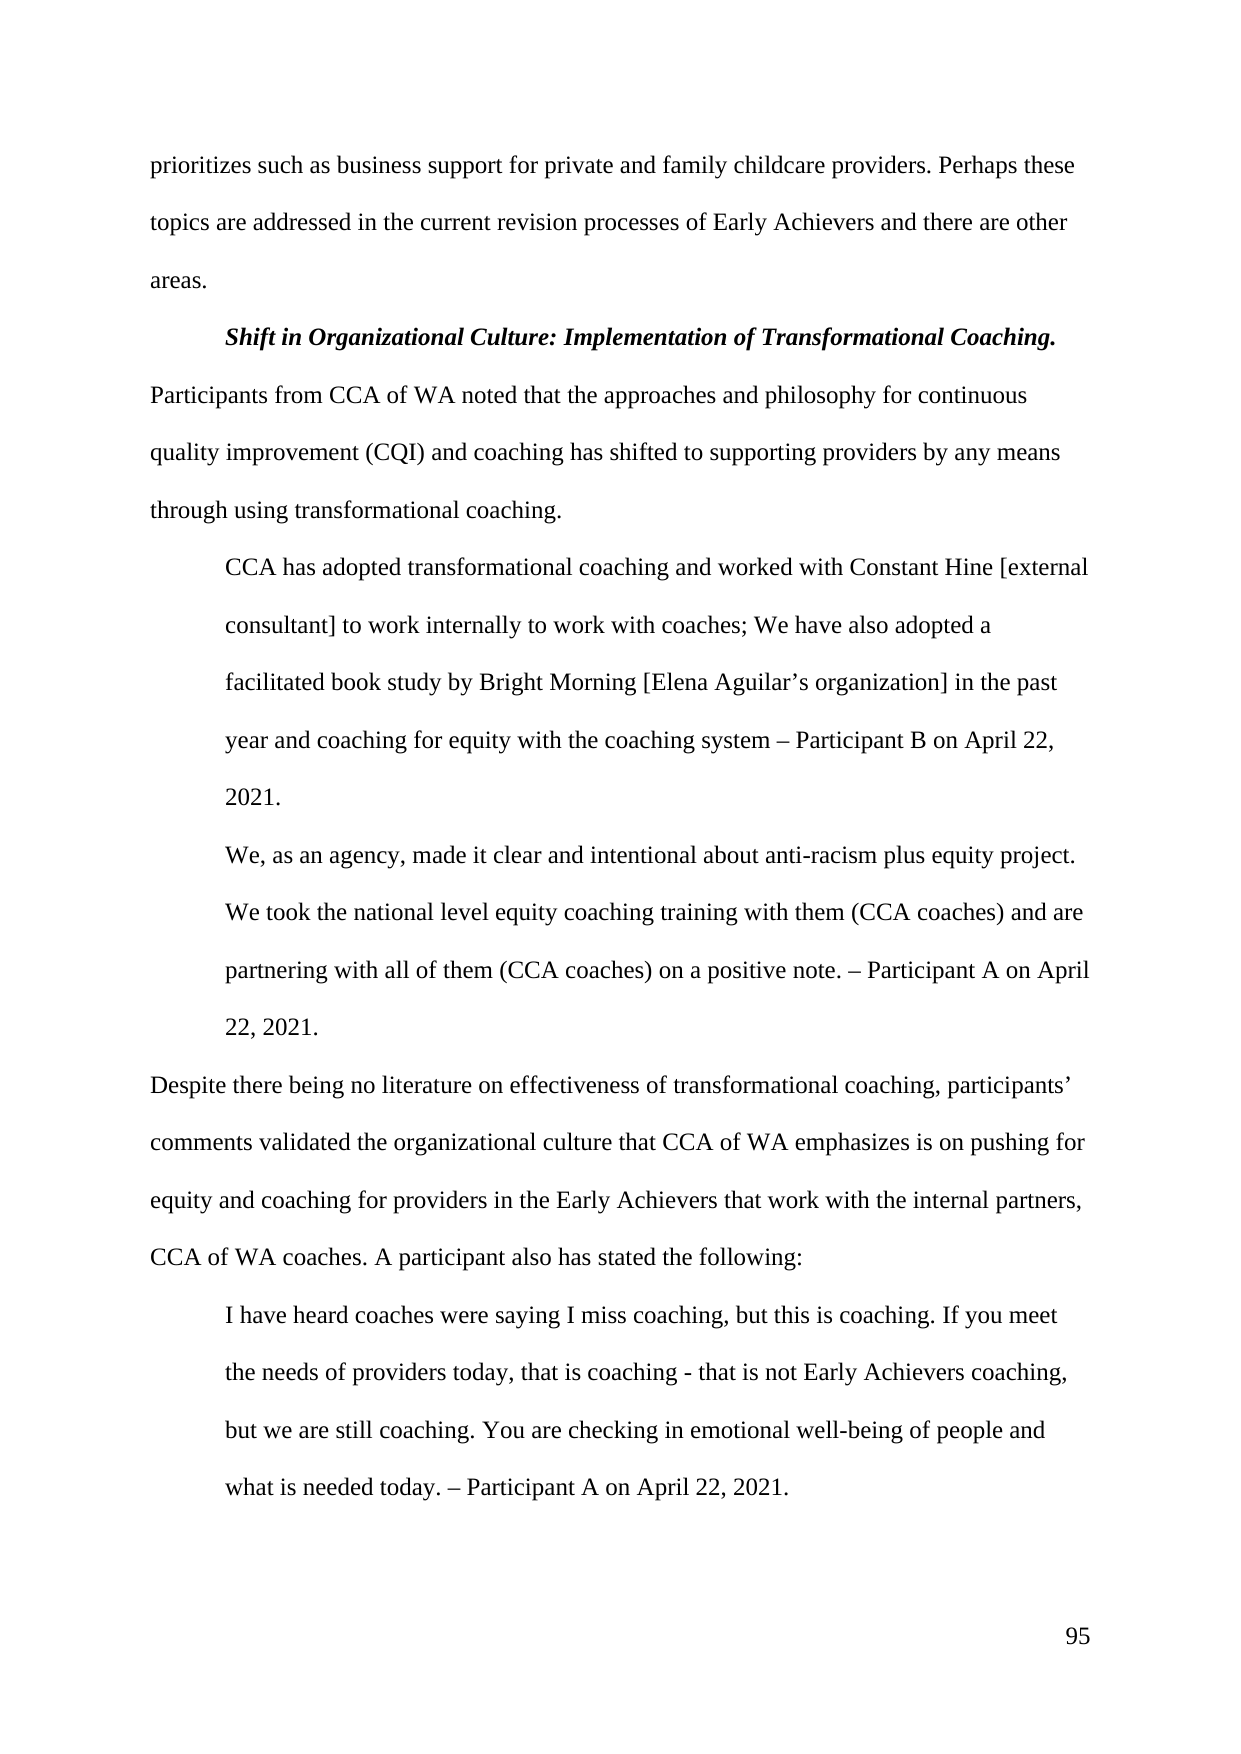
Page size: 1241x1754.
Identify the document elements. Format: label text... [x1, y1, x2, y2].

text CCA has adopted transformational coaching and worked with Constant Hine [external consultant] to work internally to work with coaches; We have also adopted a facilitated book study by Bright Morning [Elena Aguilar’s organization] in the past year and coaching for equity with the coaching system – Participant B on April 22, 2021. [225, 552, 1090, 811]
text Despite there being no literature on effectiveness of transformational coaching, participants’ comments validated the organizational culture that CCA of WA emphasizes is on pushing for equity and coaching for providers in the Early Achievers that work with the internal partners, CCA of WA coaches. A participant also has stated the following: [150, 1070, 1090, 1271]
text Shift in Organizational Culture: Implementation of Transformational Coaching. Participants from CCA of WA noted that the approaches and philosophy for continuous quality improvement (CQI) and coaching has shifted to supporting providers by any means through using transformational coaching. [150, 322, 1090, 524]
text We, as an agency, made it clear and intentional about anti-racism plus equity project. We took the national level equity coaching training with them (CCA coaches) and are partnering with all of them (CCA coaches) on a positive note. – Participant A on April 22, 2021. [225, 840, 1090, 1041]
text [150, 150, 1090, 294]
text I have heard coaches were saying I miss coaching, but this is coaching. If you meet the needs of providers today, that is coaching - that is not Early Achievers coaching, but we are still coaching. You are checking in emotional well-being of people and what is needed today. – Participant A on April 22, 2021. [225, 1300, 1090, 1501]
